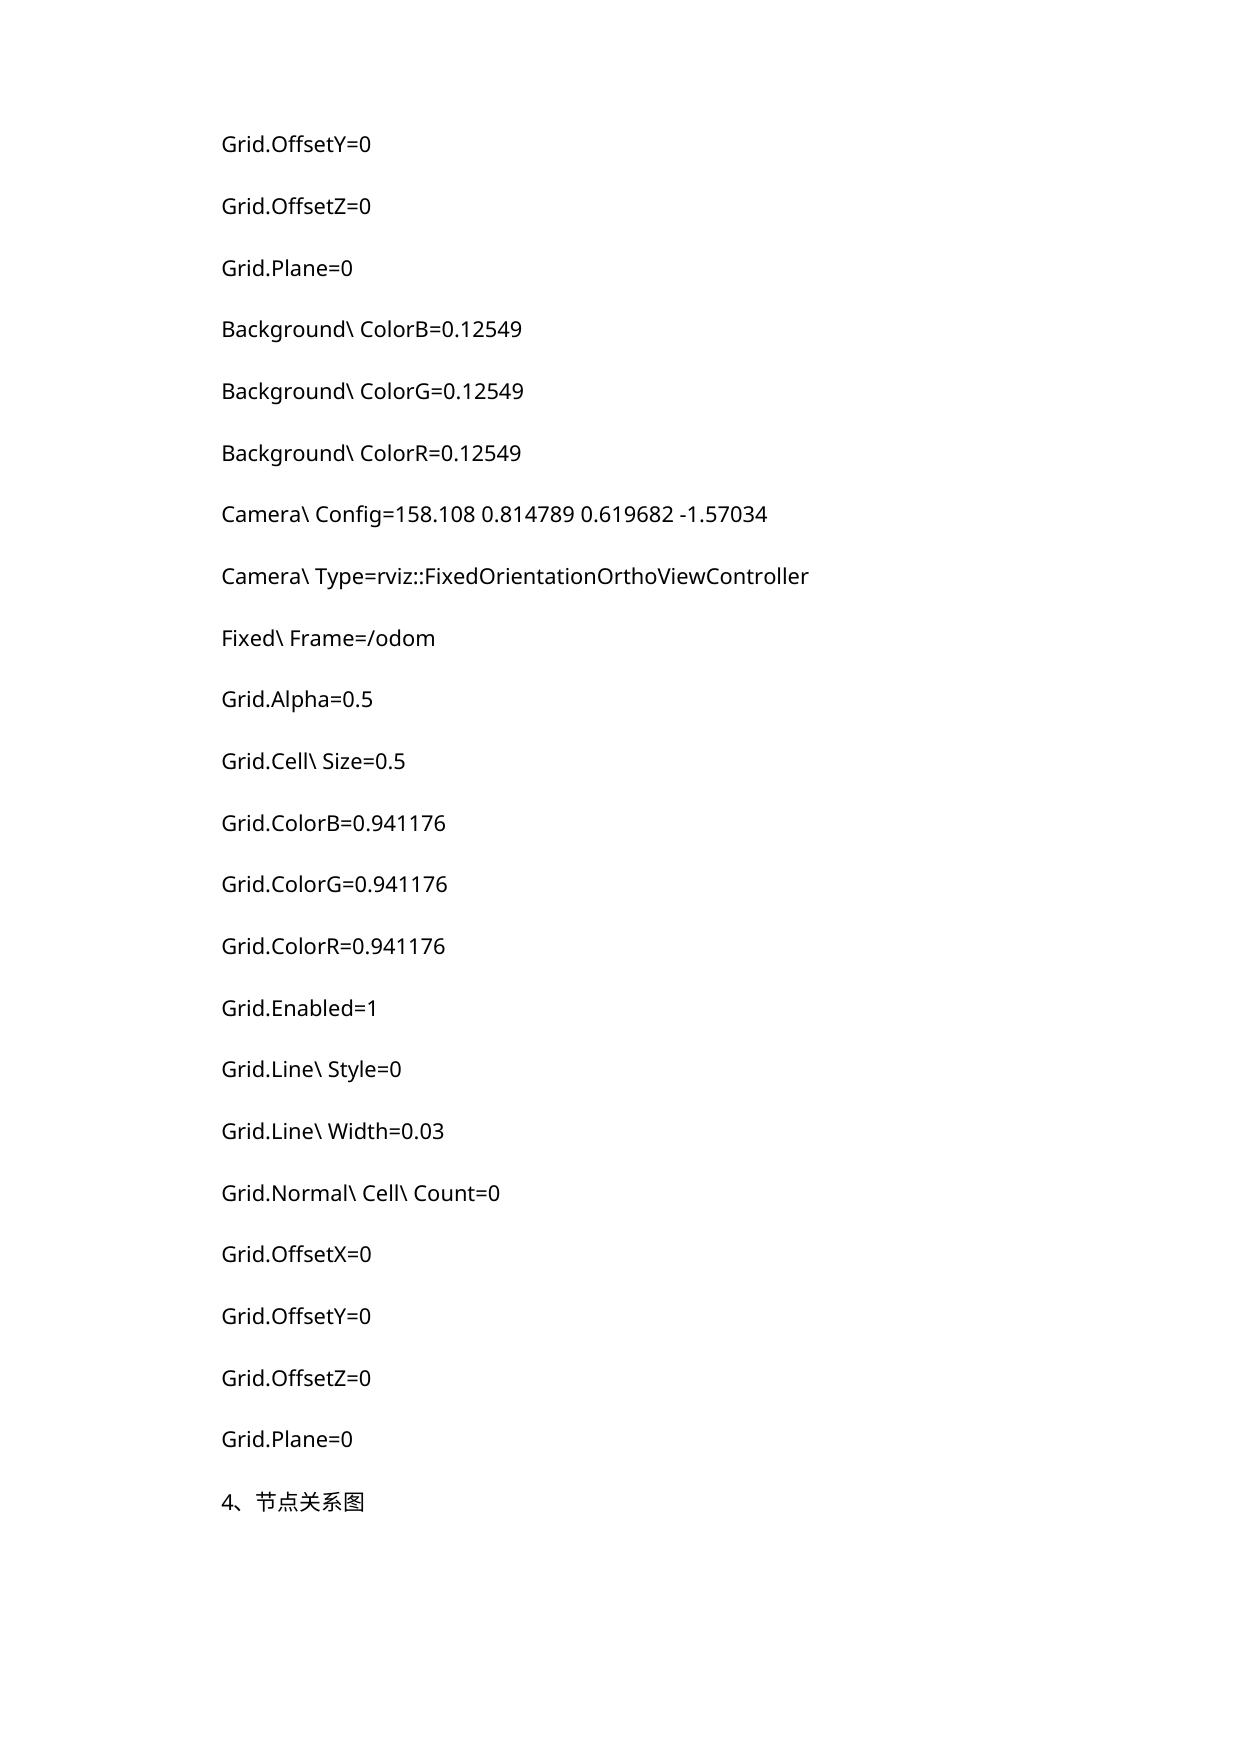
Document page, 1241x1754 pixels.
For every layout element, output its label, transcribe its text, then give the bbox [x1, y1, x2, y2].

text Grid.Enabled=1 [177, 991, 1063, 1024]
text Grid.ColorB=0.941176 [177, 806, 1063, 839]
text Grid.Plane=0 [177, 1423, 1063, 1455]
text Grid.OffsetY=0 [177, 128, 1063, 160]
text Grid.ColorG=0.941176 [177, 868, 1063, 900]
text Grid.ColorR=0.941176 [177, 929, 1063, 962]
text Grid.Alpha=0.5 [177, 683, 1063, 715]
text Grid.OffsetZ=0 [177, 1361, 1063, 1394]
text 4、节点关系图 [177, 1484, 1063, 1517]
text Grid.Normal\ Cell\ Count=0 [177, 1176, 1063, 1209]
text Grid.OffsetZ=0 [177, 189, 1063, 222]
text Grid.OffsetY=0 [177, 1299, 1063, 1332]
text Grid.Cell\ Size=0.5 [177, 744, 1063, 777]
text Grid.Line\ Width=0.03 [177, 1114, 1063, 1147]
text Background\ ColorG=0.12549 [177, 374, 1063, 407]
text Grid.Line\ Style=0 [177, 1053, 1063, 1085]
text Background\ ColorB=0.12549 [177, 313, 1063, 345]
text Camera\ Config=158.108 0.814789 0.619682 -1.57034 [177, 498, 1063, 530]
text Camera\ Type=rviz::FixedOrientationOrthoViewController [177, 559, 1063, 592]
text Grid.Plane=0 [177, 251, 1063, 284]
text Fixed\ Frame=/odom [177, 621, 1063, 654]
text Background\ ColorR=0.12549 [177, 436, 1063, 469]
text Grid.OffsetX=0 [177, 1238, 1063, 1270]
